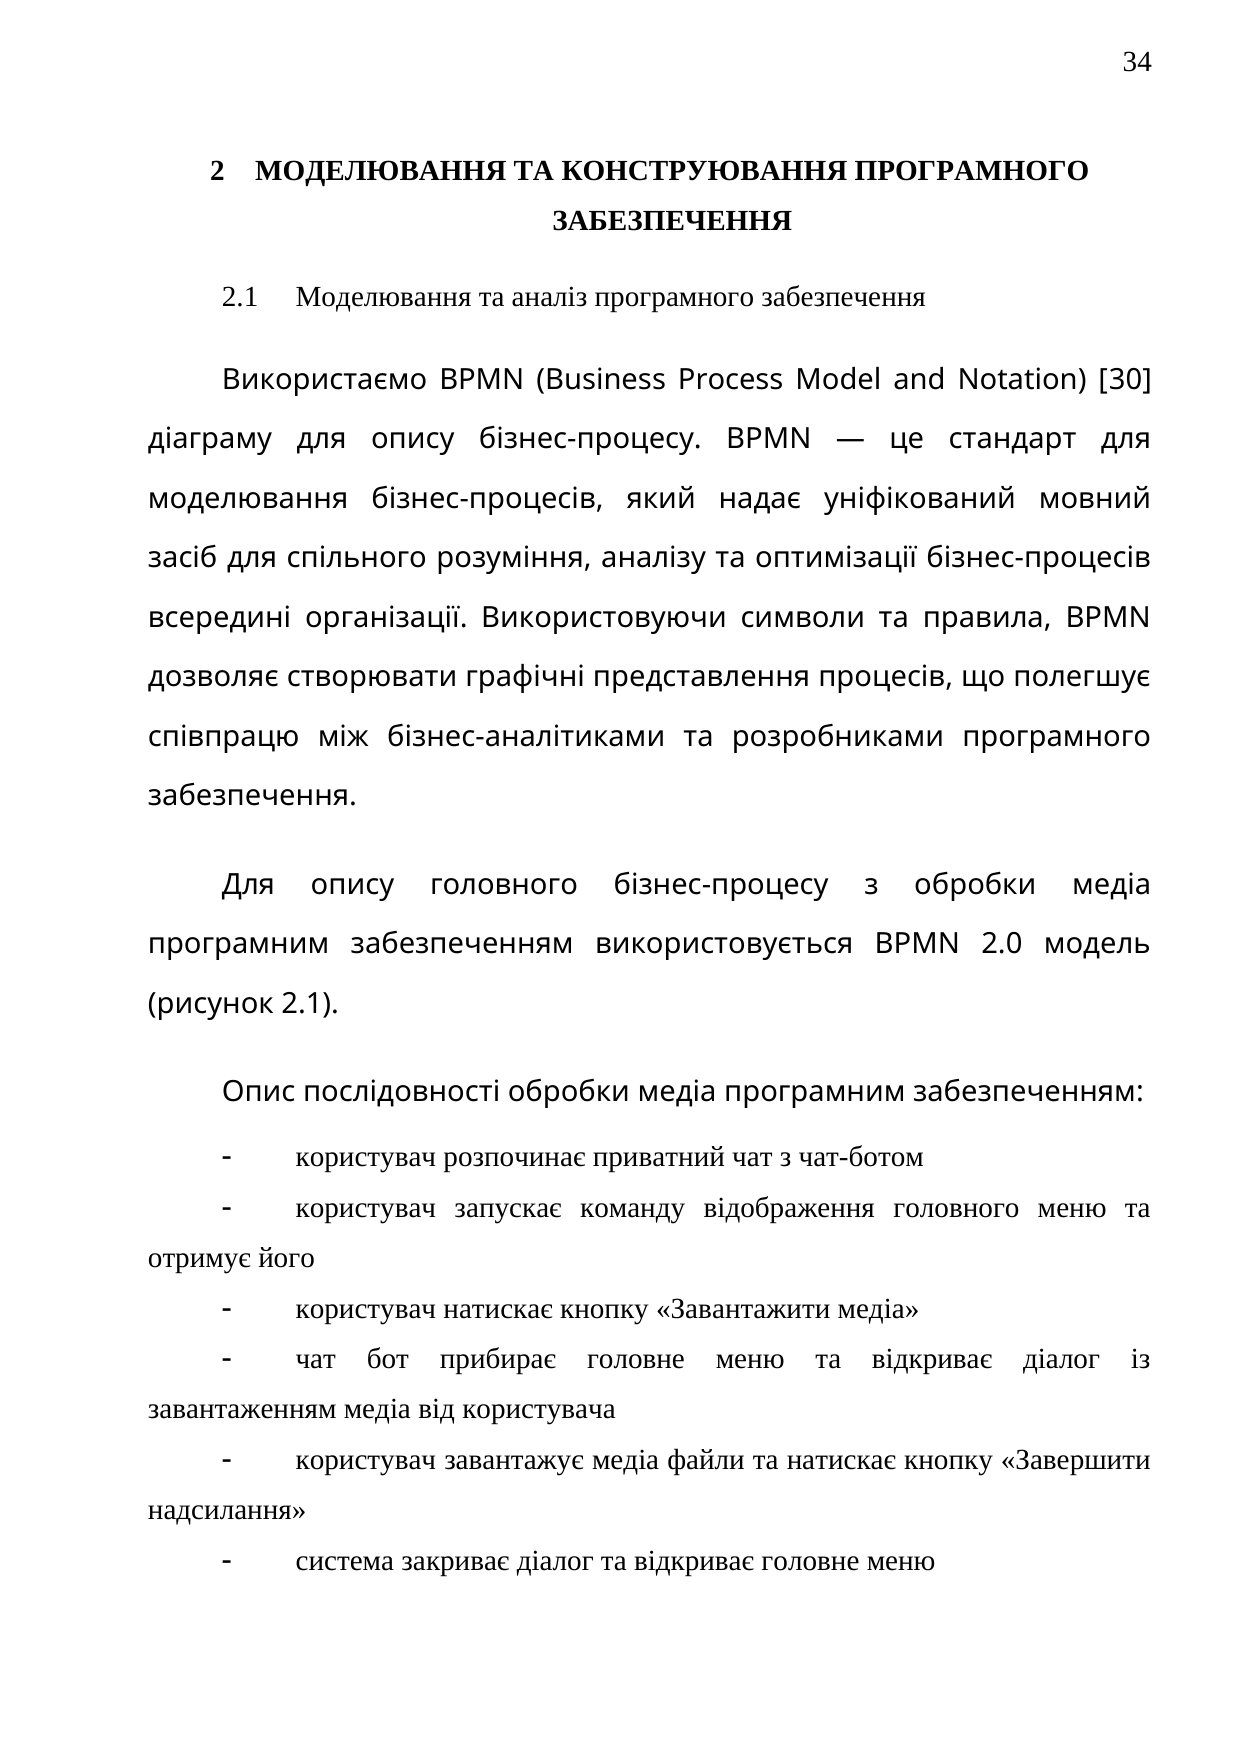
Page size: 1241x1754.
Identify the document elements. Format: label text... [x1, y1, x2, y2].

list система закриває діалог та відкриває головне меню [148, 1543, 1152, 1576]
list користувач завантажує медіа файли та натискає кнопку «Завершити надсилання» [148, 1442, 1152, 1526]
subtitle Моделювання та аналіз програмного забезпечення [222, 279, 1152, 312]
list чат бот прибирає головне меню та відкриває діалог із завантаженням медіа від користувача [148, 1341, 1152, 1425]
subtitle МОДЕЛЮВАННЯ ТА КОНСТРУЮВАННЯ ПРОГРАМНОГО ЗАБЕЗПЕЧЕННЯ [148, 153, 1152, 237]
text Використаємо BPMN (Business Process Model and Notation) [30] діаграму для опису бізнес-процесу. BPMN — це стандарт для моделювання бізнес-процесів, який надає уніфікований мовний засіб для спільного розуміння, аналізу та оптимізації бізнес-процесів всередині організації. Використовуючи символи та правила, BPMN дозволяє створювати графічні представлення процесів, що полегшує співпрацю між бізнес-аналітиками та розробниками програмного забезпечення. [148, 358, 1152, 814]
list користувач запускає команду відображення головного меню та отримує його [148, 1190, 1152, 1274]
text Опис послідовності обробки медіа програмним забезпеченням: [148, 1071, 1152, 1110]
text Для опису головного бізнес-процесу з обробки медіа програмним забезпеченням використовується BPMN 2.0 модель (рисунок 2.1). [148, 863, 1152, 1022]
list користувач розпочинає приватний чат з чат-ботом [148, 1139, 1152, 1173]
list користувач натискає кнопку «Завантажити медіа» [148, 1291, 1152, 1324]
